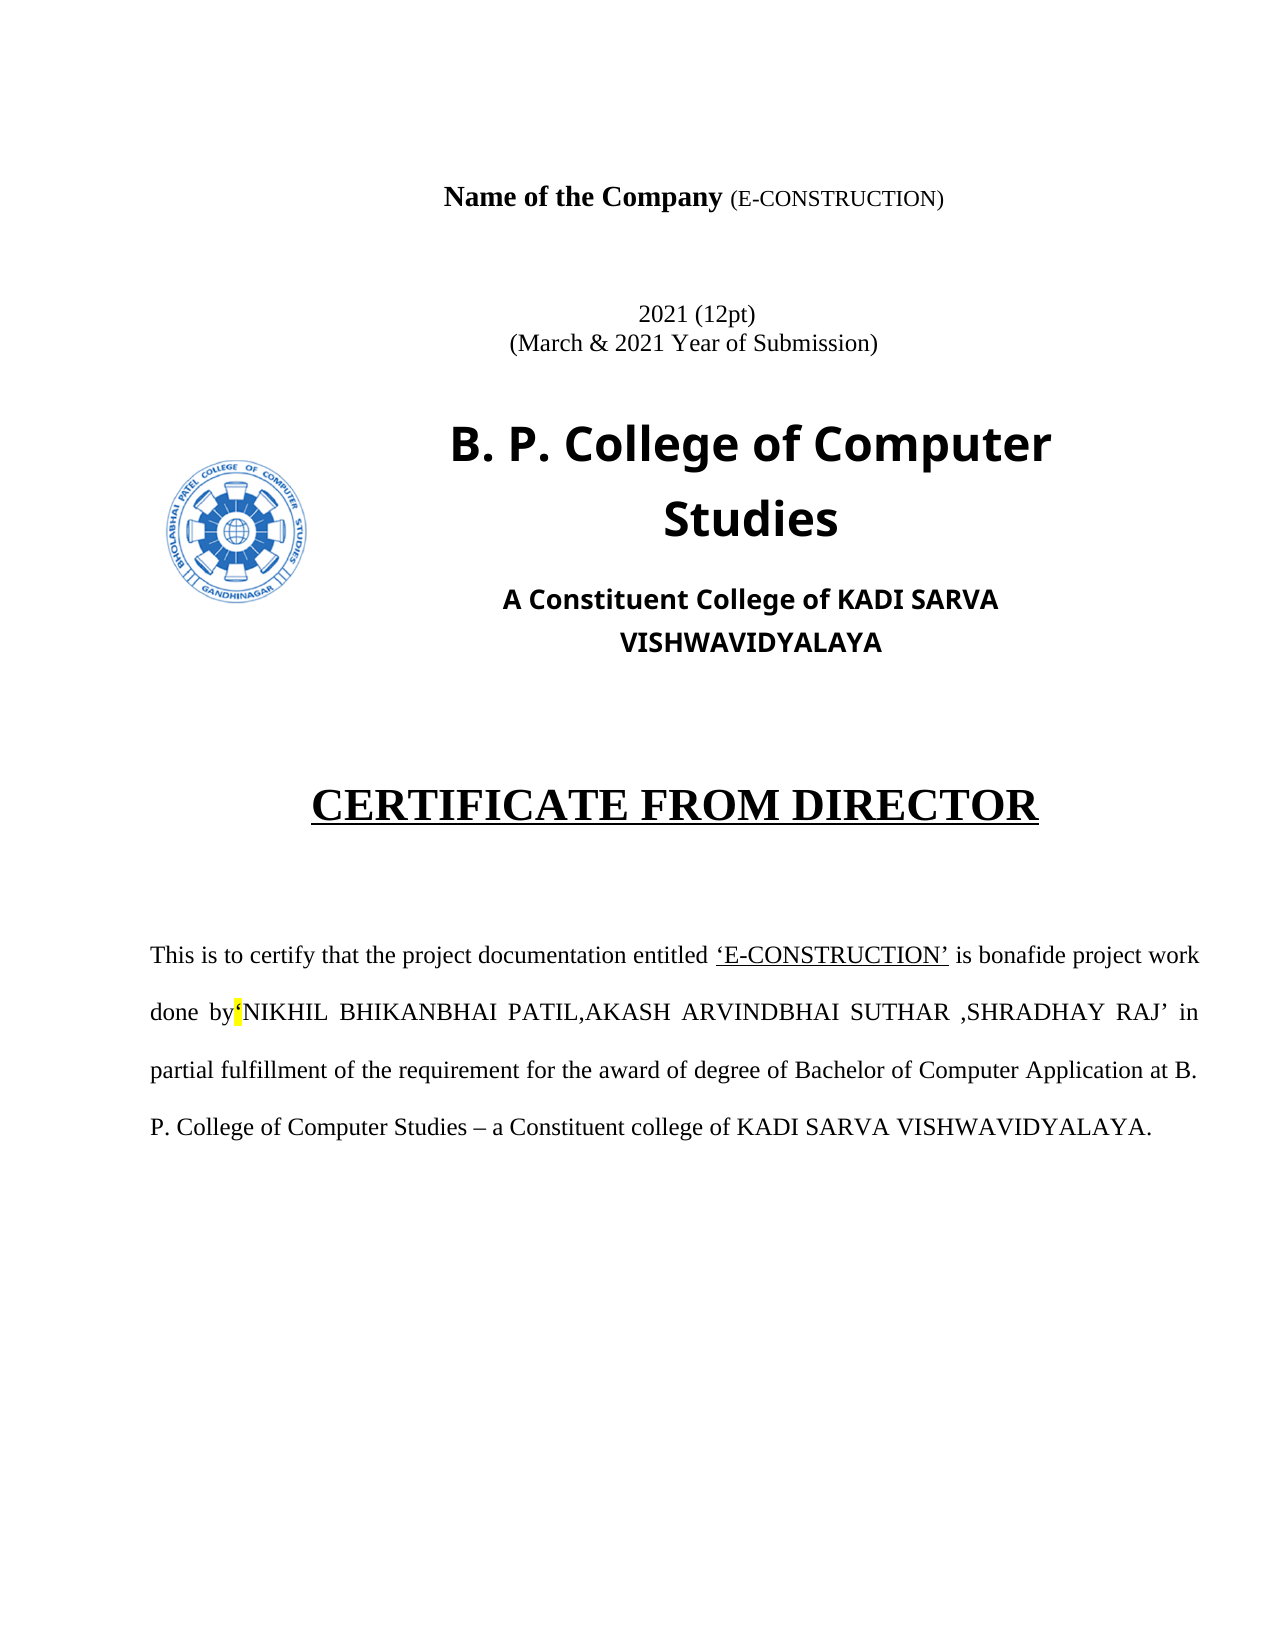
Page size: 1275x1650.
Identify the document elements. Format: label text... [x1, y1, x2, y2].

table_header B. P. College of Computer Studies A Constituent College of KADI SARVA VISHWAVIDYALAYA [366, 410, 1136, 685]
picture [150, 451, 315, 619]
table_header [139, 410, 366, 685]
text (March & 2021 Year of Submission) [66, 328, 1275, 357]
text Name of the Company (E-CONSTRUCTION) [66, 179, 1275, 213]
text 2021 (12pt) [66, 299, 1275, 328]
text This is to certify that the project documentation entitled ‘E-CONSTRUCTION’ is bonafide project work done by‘NIKHIL BHIKANBHAI PATIL,AKASH ARVINDBHAI SUTHAR ,SHRADHAY RAJ’ in partial fulfillment of the requirement for the award of degree of Bachelor of Computer Application at B. P. College of Computer Studies – a Constituent college of KADI SARVA VISHWAVIDYALAYA. [150, 940, 1200, 1141]
text CERTIFICATE FROM DIRECTOR [150, 777, 1200, 830]
